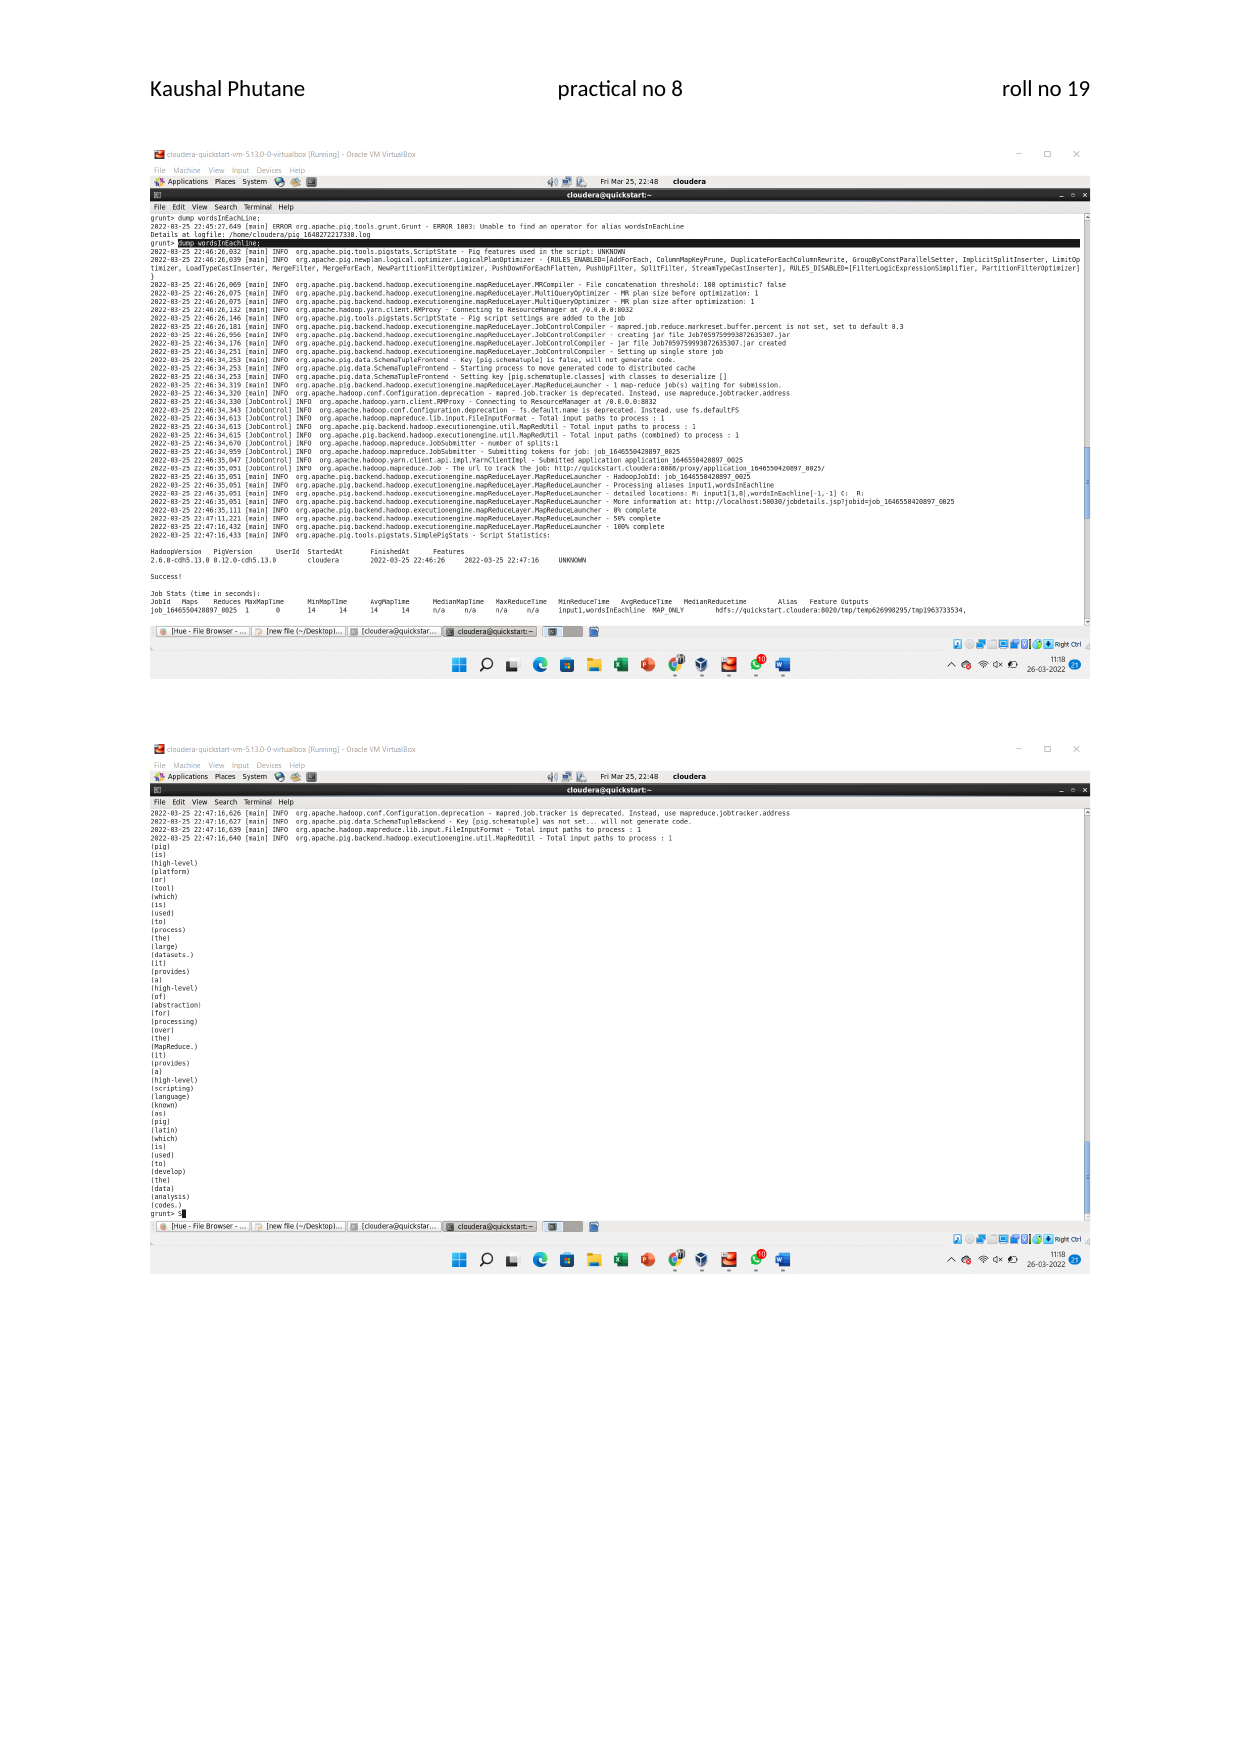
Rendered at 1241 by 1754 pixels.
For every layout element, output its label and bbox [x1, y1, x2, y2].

picture [150, 150, 1091, 679]
picture [150, 744, 1091, 1274]
